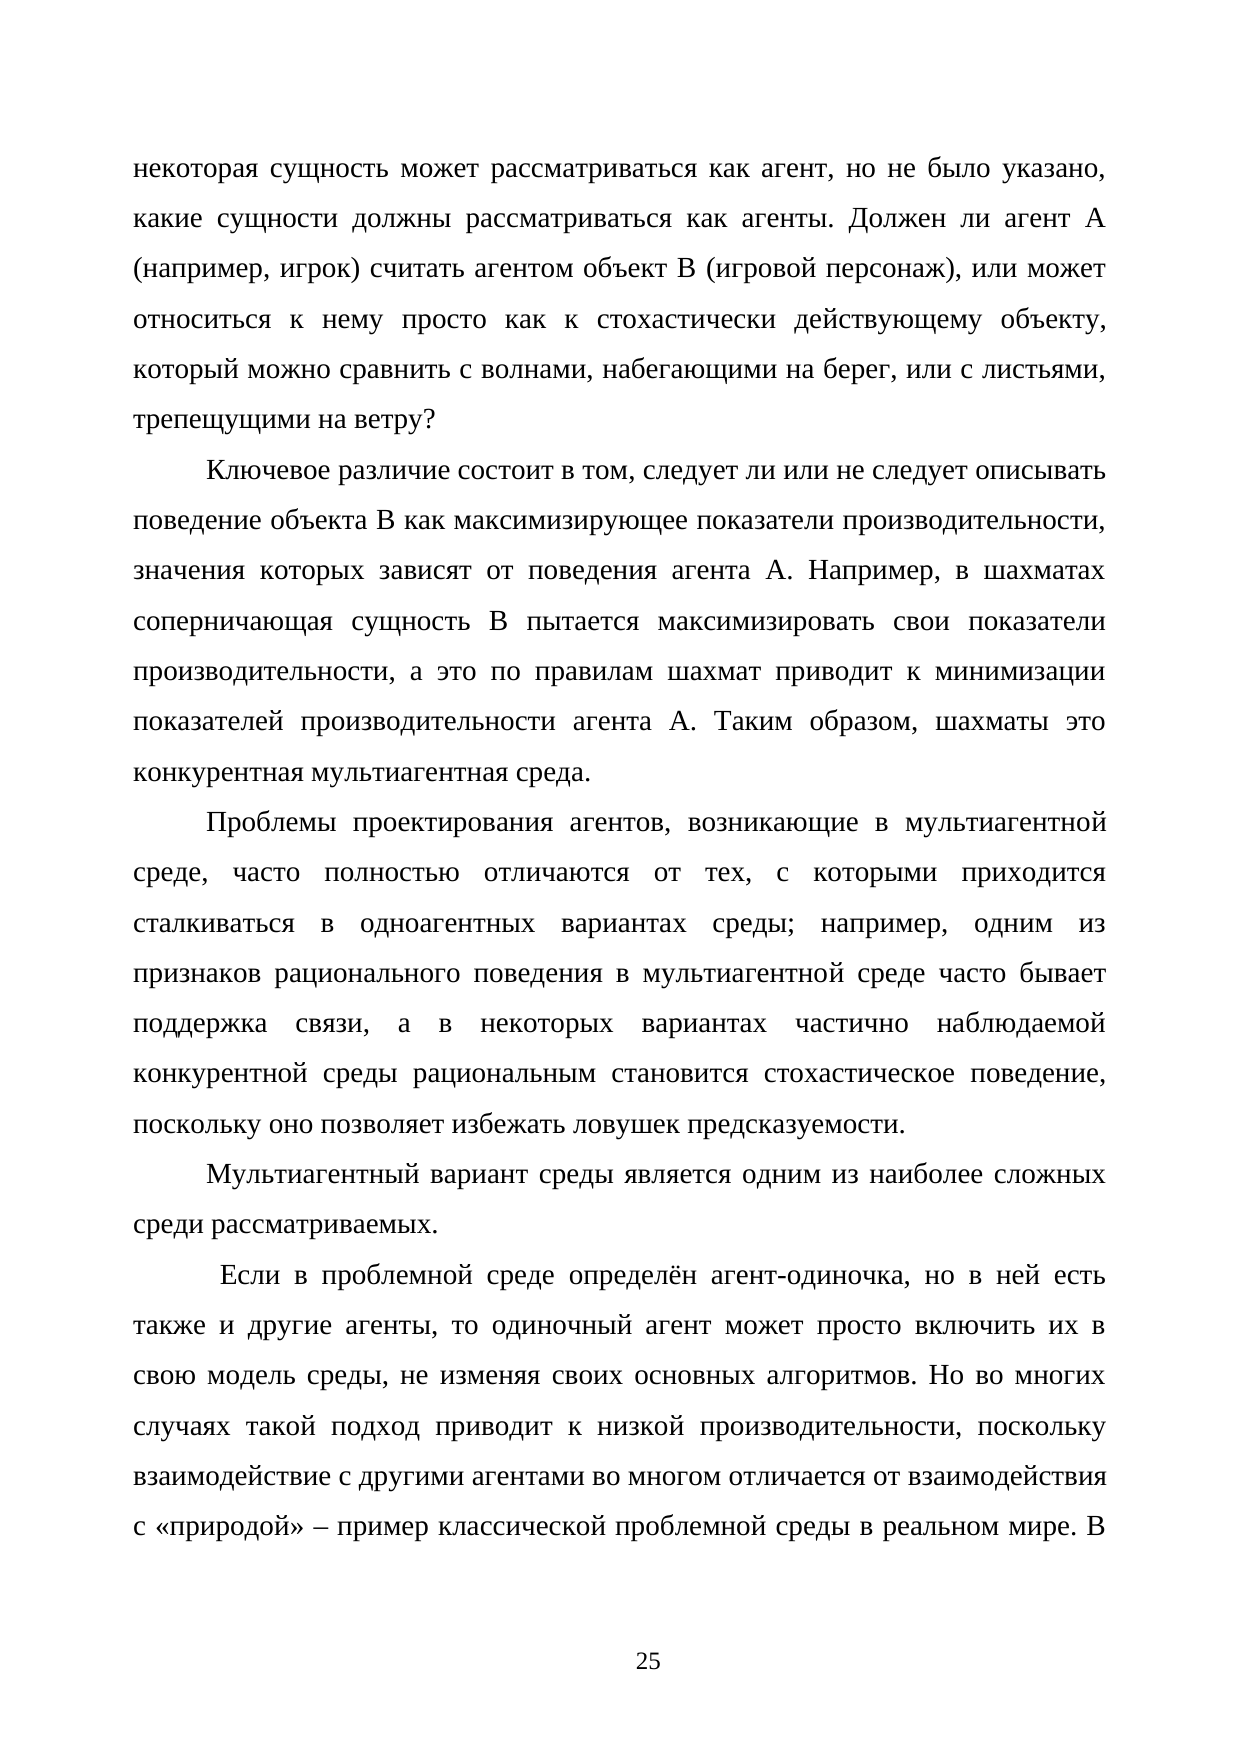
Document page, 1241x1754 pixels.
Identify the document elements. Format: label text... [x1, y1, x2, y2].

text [133, 150, 1107, 435]
text Ключевое различие состоит в том, следует ли или не следует описывать поведение объекта B как максимизирующее показатели производительности, значения которых зависят от поведения агента A. Например, в шахматах соперничающая сущность B пытается максимизировать свои показатели производительности, а это по правилам шахмат приводит к минимизации показателей производительности агента A. Таким образом, шахматы это конкурентная мультиагентная среда. [133, 452, 1107, 787]
text Проблемы проектирования агентов, возникающие в мультиагентной среде, часто полностью отличаются от тех, с которыми приходится сталкиваться в одноагентных вариантах среды; например, одним из признаков рационального поведения в мультиагентной среде часто бывает поддержка связи, а в некоторых вариантах частично наблюдаемой конкурентной среды рациональным становится стохастическое поведение, поскольку оно позволяет избежать ловушек предсказуемости. [133, 804, 1107, 1139]
text Мультиагентный вариант среды является одним из наиболее сложных среди рассматриваемых. [133, 1156, 1107, 1240]
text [133, 1257, 1107, 1542]
